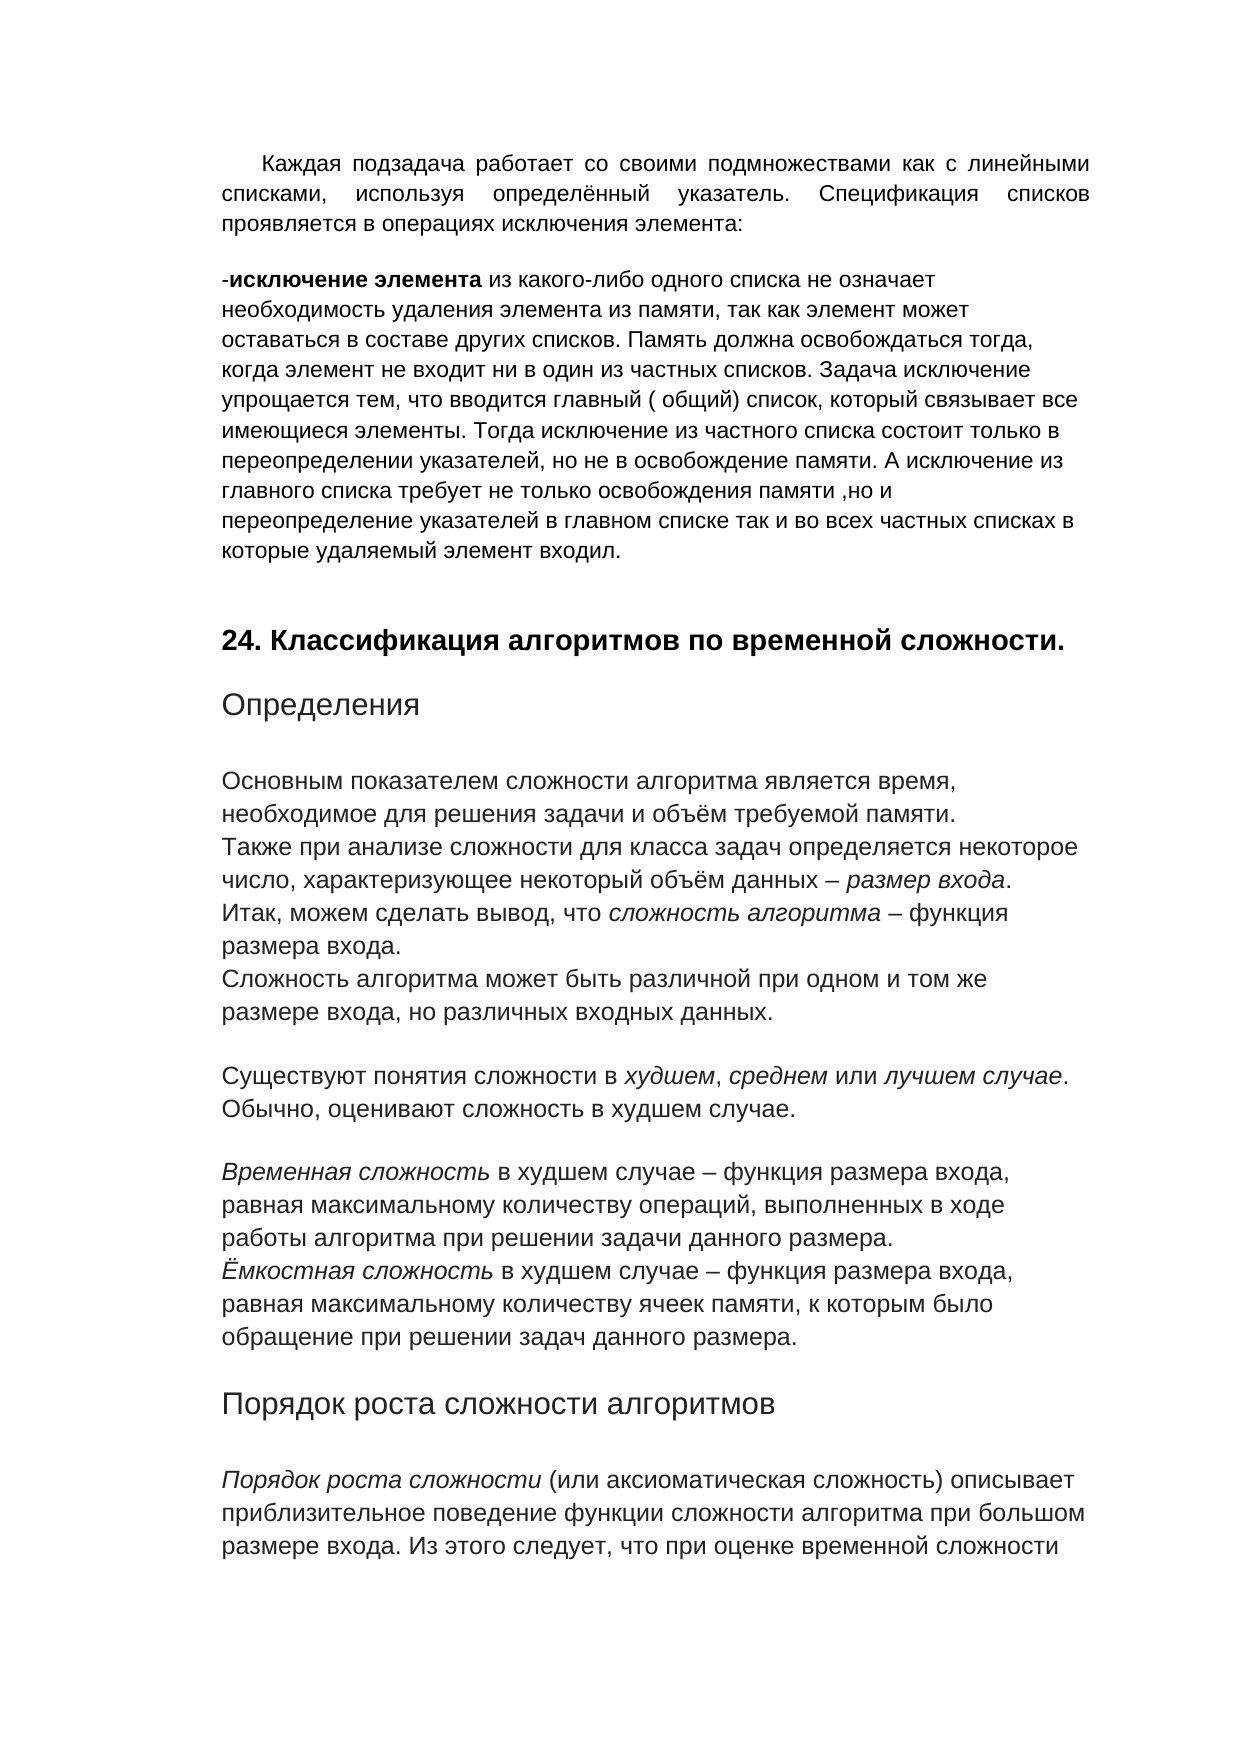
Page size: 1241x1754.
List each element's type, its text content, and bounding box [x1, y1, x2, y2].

text Существуют понятия сложности в худшем, среднем или лучшем случае. Обычно, оценивают сложность в худшем случае. [221, 1061, 1090, 1122]
text Каждая подзадача работает со своими подмножествами как с линейными списками, используя определённый указатель. Спецификация списков проявляется в операциях исключения элемента: [221, 207, 1090, 237]
text Ёмкостная сложность в худшем случае – функция размера входа, равная максимальному количеству ячеек памяти, к которым было обращение при решении задач данного размера. [221, 1256, 1090, 1351]
subtitle Определения [221, 686, 1090, 722]
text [221, 1465, 1090, 1560]
text Временная сложность в худшем случае – функция размера входа, равная максимальному количеству операций, выполненных в ходе работы алгоритма при решении задачи данного размера. [221, 1157, 1090, 1252]
text Итак, можем сделать вывод, что сложность алгоритма – функция размера входа. [221, 898, 1090, 960]
text Каждая подзадача работает со своими подмножествами как с линейными списками, используя определённый указатель. Спецификация списков проявляется в операциях исключения элемента: [221, 150, 1090, 180]
text Основным показателем сложности алгоритма является время, необходимое для решения задачи и объём требуемой памяти. [221, 766, 1090, 828]
subtitle Порядок роста сложности алгоритмов [221, 1385, 1090, 1421]
subtitle 24. Классификация алгоритмов по временной сложности. [221, 623, 1090, 656]
text Сложность алгоритма может быть различной при одном и том же размере входа, но различных входных данных. [221, 964, 1090, 1026]
text Также при анализе сложности для класса задач определяется некоторое число, характеризующее некоторый объём данных – размер входа. [221, 832, 1090, 894]
text -исключение элемента из какого-либо одного списка не означает необходимость удаления элемента из памяти, так как элемент может оставаться в составе других списков. Память должна освобождаться тогда, когда элемент не входит ни в один из частных списков. Задача исключение упрощается тем, что вводится главный ( общий) список, который связывает все имеющиеся элементы. Тогда исключение из частного списка состоит только в переопределении указателей, но не в освобождение памяти. А исключение из главного списка требует не только освобождения памяти ,но и переопределение указателей в главном списке так и во всех частных списках в которые удаляемый элемент входил. [221, 266, 1090, 564]
